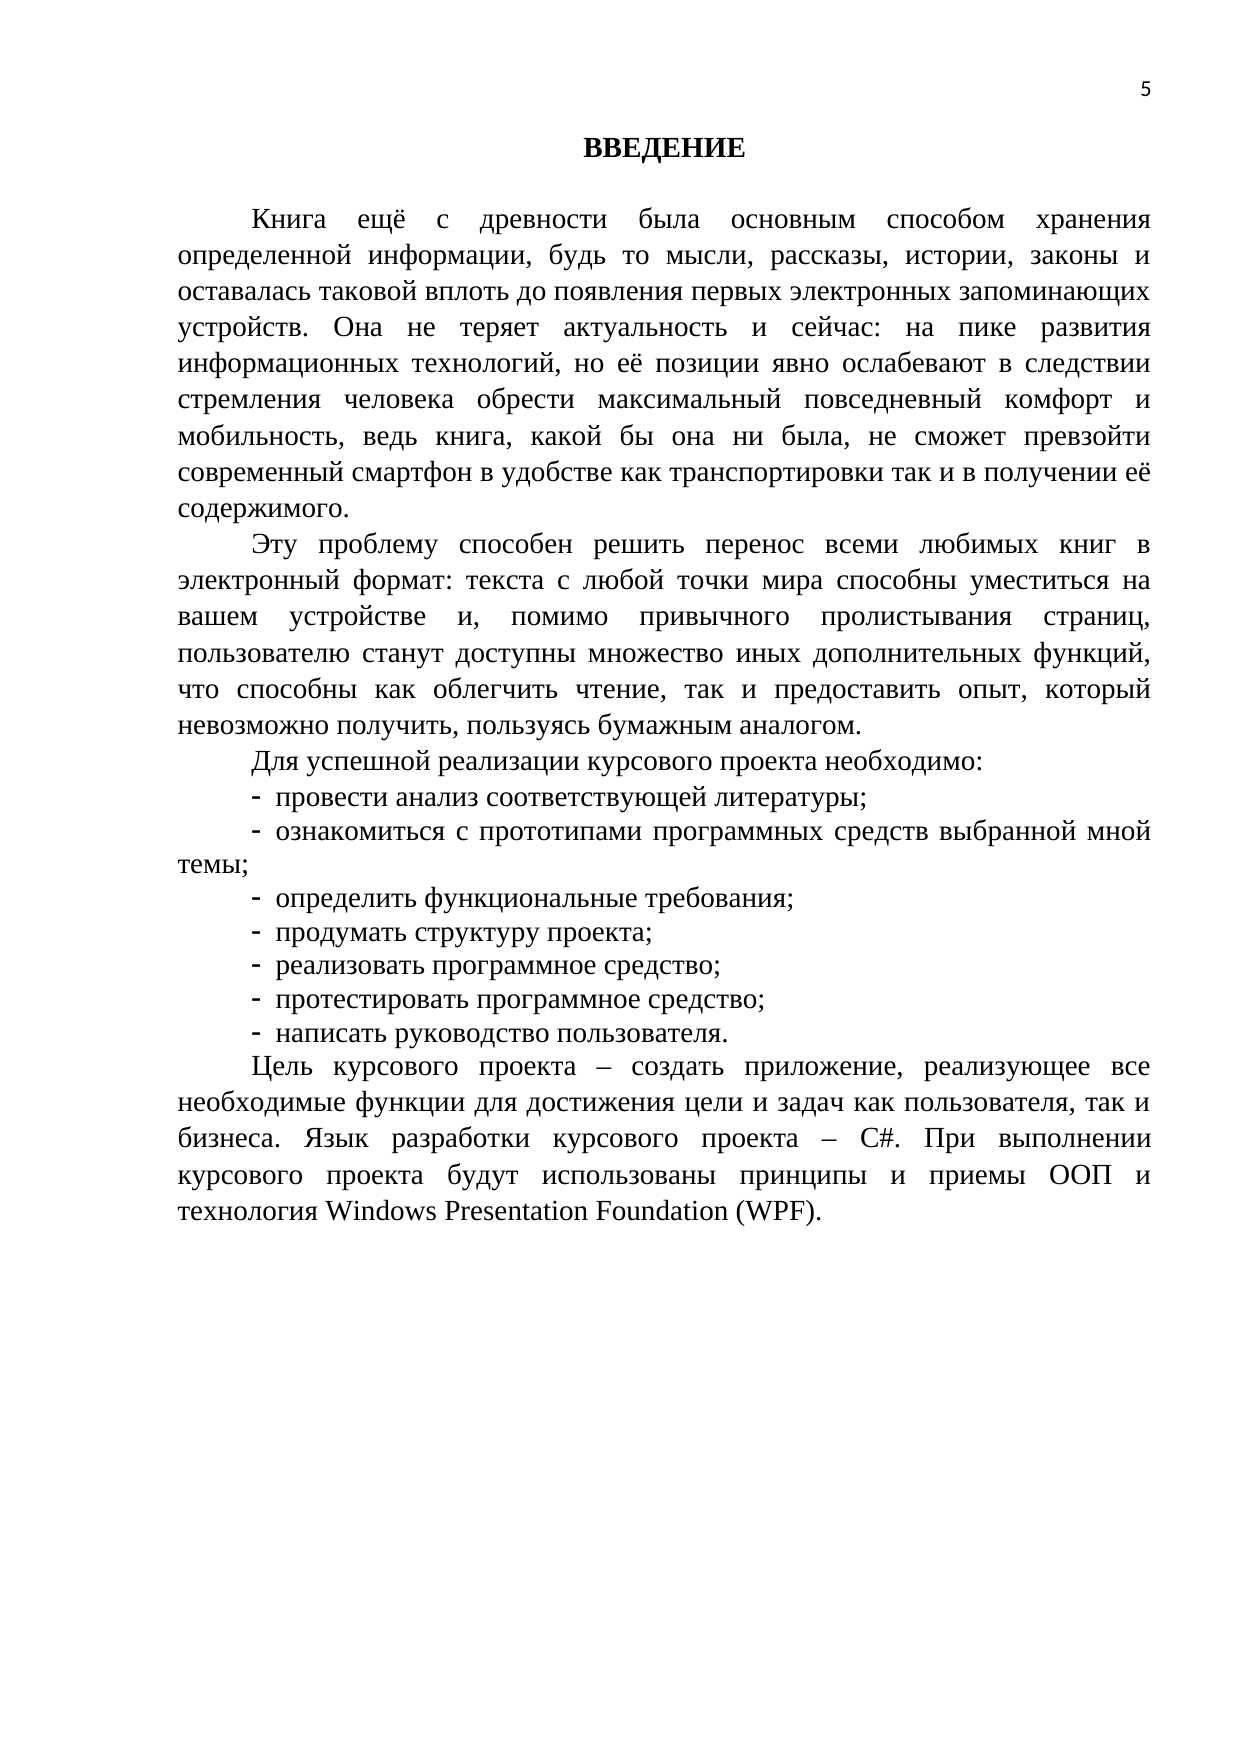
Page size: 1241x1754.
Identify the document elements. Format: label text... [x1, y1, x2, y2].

text Эту проблему способен решить перенос всеми любимых книг в электронный формат: текста с любой точки мира способны уместиться на вашем устройстве и, помимо привычного пролистывания страниц, пользователю станут доступны множество иных дополнительных функций, что способны как облегчить чтение, так и предоставить опыт, который невозможно получить, пользуясь бумажным аналогом. [177, 526, 1152, 741]
text Книга ещё с древности была основным способом хранения определенной информации, будь то мысли, рассказы, истории, законы и оставалась таковой вплоть до появления первых электронных запоминающих устройств. Она не теряет актуальность и сейчас: на пике развития информационных технологий, но её позиции явно ослабевают в следствии стремления человека обрести максимальный повседневный комфорт и мобильность, ведь книга, какой бы она ни была, не сможет превзойти современный смартфон в удобстве как транспортировки так и в получении её содержимого. [177, 201, 1152, 524]
list написать руководство пользователя. [177, 1015, 1152, 1048]
text Для успешной реализации курсового проекта необходимо: [177, 743, 1152, 777]
list реализовать программное средство; [177, 947, 1152, 981]
list провести анализ соответствующей литературы; [177, 779, 1152, 813]
list определить функциональные требования; [177, 880, 1152, 914]
list продумать структуру проекта; [177, 914, 1152, 947]
list ознакомиться с прототипами программных средств выбранной мной темы; [177, 813, 1152, 880]
subtitle ВВЕДЕНИЕ [177, 130, 1152, 163]
list протестировать программное средство; [177, 981, 1152, 1015]
text Цель курсового проекта – создать приложение, реализующее все необходимые функции для достижения цели и задач как пользователя, так и бизнеса. Язык разработки курсового проекта – C#. При выполнении курсового проекта будут использованы принципы и приемы ООП и технология Windows Presentation Foundation (WPF). [177, 1048, 1152, 1226]
